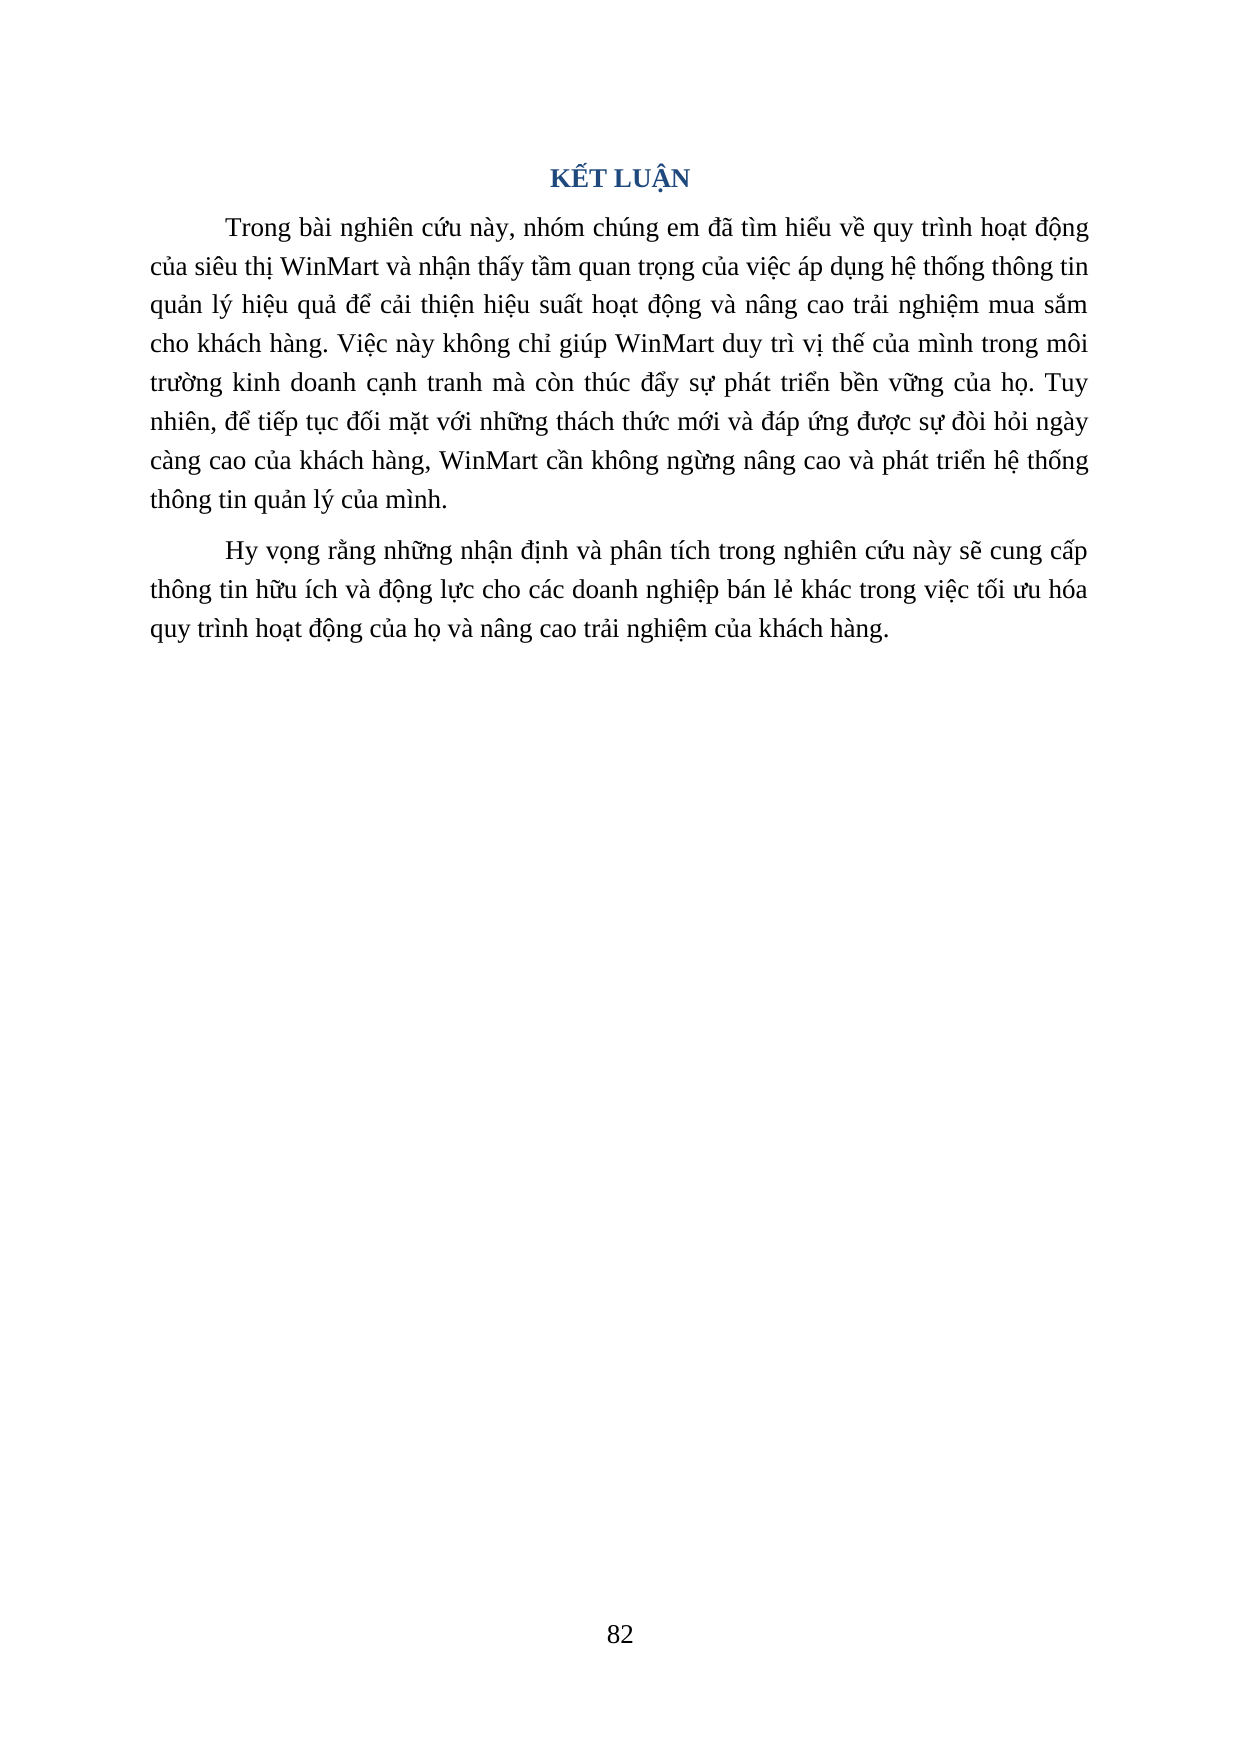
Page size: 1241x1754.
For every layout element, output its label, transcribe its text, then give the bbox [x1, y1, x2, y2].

text Trong bài nghiên cứu này, nhóm chúng em đã tìm hiểu về quy trình hoạt động của siêu thị WinMart và nhận thấy tầm quan trọng của việc áp dụng hệ thống thông tin quản lý hiệu quả để cải thiện hiệu suất hoạt động và nâng cao trải nghiệm mua sắm cho khách hàng. Việc này không chỉ giúp WinMart duy trì vị thế của mình trong môi trường kinh doanh cạnh tranh mà còn thúc đẩy sự phát triển bền vững của họ. Tuy nhiên, để tiếp tục đối mặt với những thách thức mới và đáp ứng được sự đòi hỏi ngày càng cao của khách hàng, WinMart cần không ngừng nâng cao và phát triển hệ thống thông tin quản lý của mình. [150, 211, 1090, 514]
text Hy vọng rằng những nhận định và phân tích trong nghiên cứu này sẽ cung cấp thông tin hữu ích và động lực cho các doanh nghiệp bán lẻ khác trong việc tối ưu hóa quy trình hoạt động của họ và nâng cao trải nghiệm của khách hàng. [150, 534, 1090, 643]
subtitle KẾT LUẬN [150, 162, 1090, 194]
